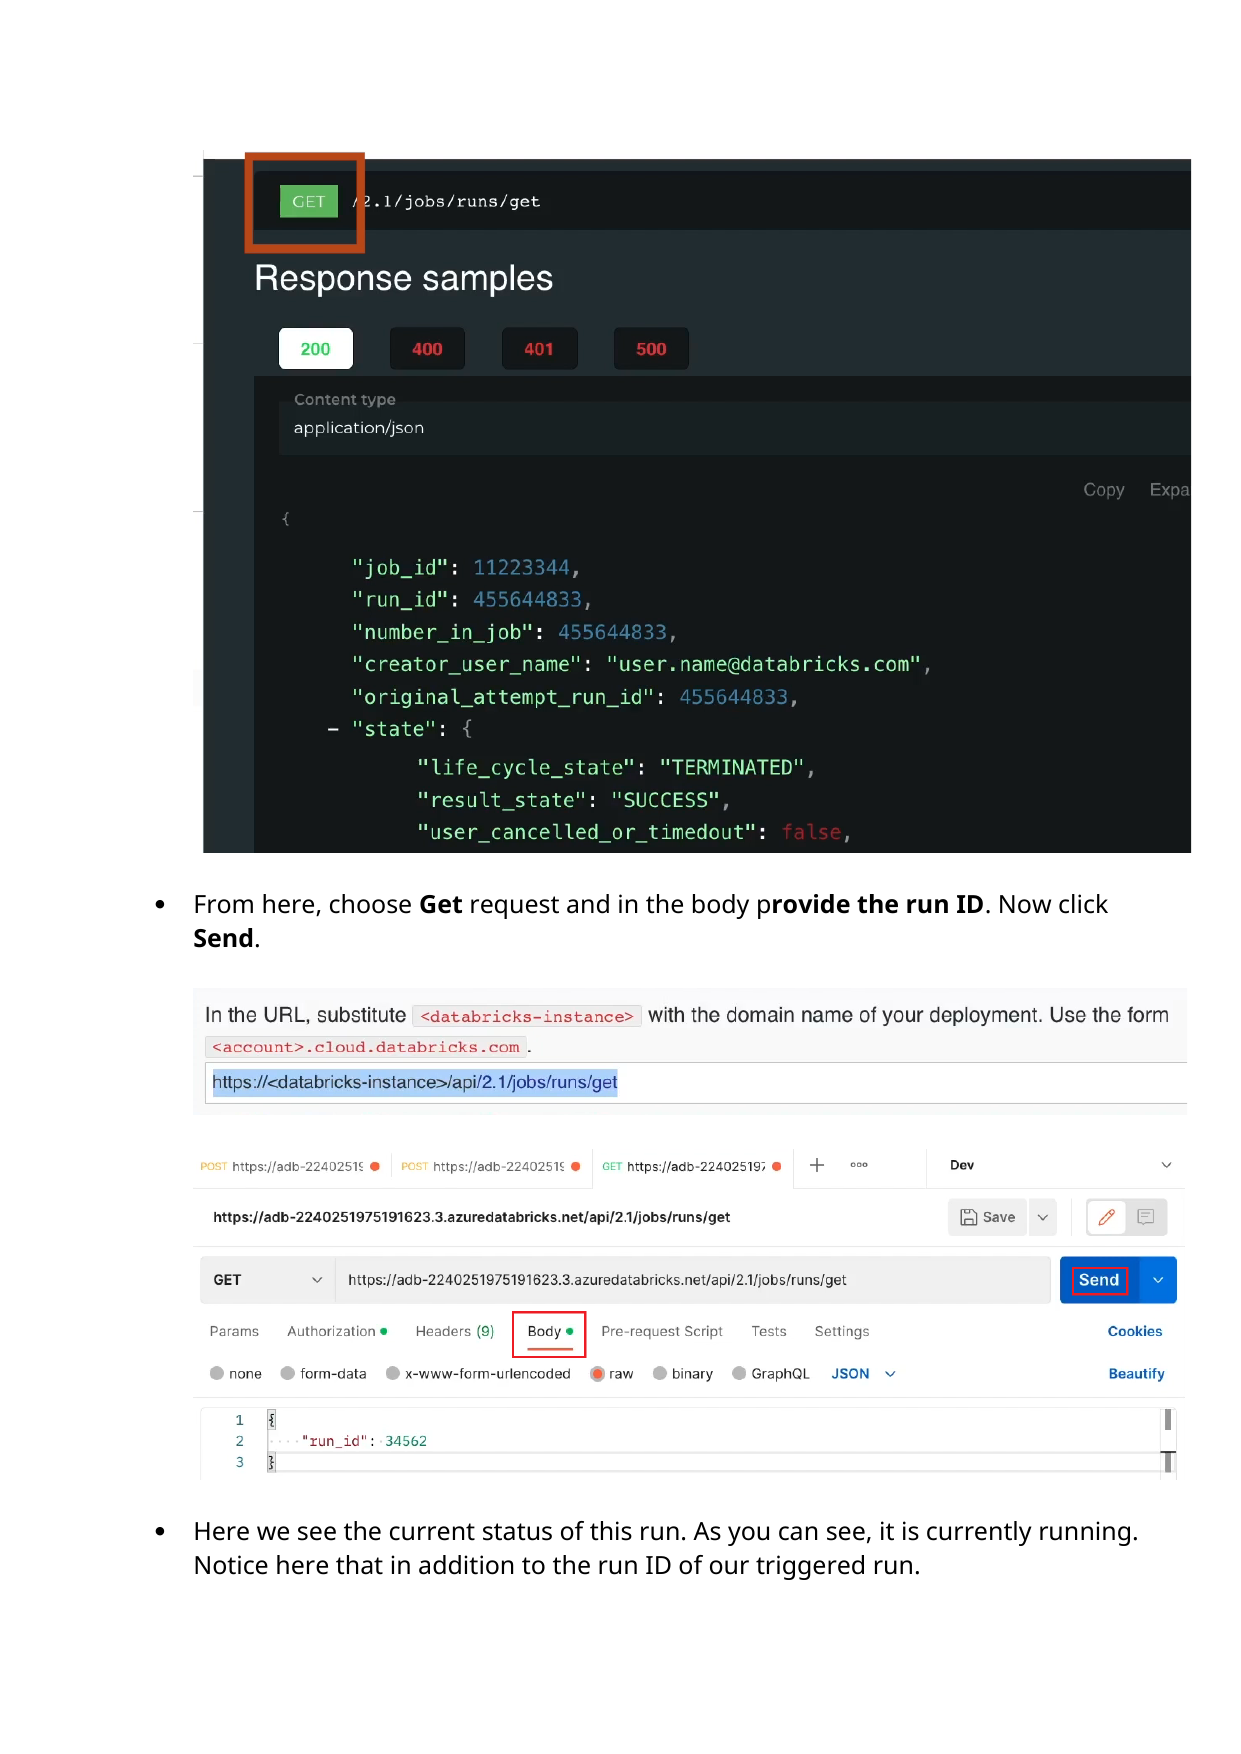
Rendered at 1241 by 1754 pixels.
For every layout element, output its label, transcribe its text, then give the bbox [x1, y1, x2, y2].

list From here, choose Get request and in the body provide the run ID. Now click Send. [156, 886, 1152, 954]
list Here we see the current status of this run. As you can see, it is currently running. Notice here that in addition to the run ID of our triggered run. [156, 1513, 1152, 1581]
picture [193, 1149, 1185, 1480]
picture [193, 150, 1192, 853]
picture [193, 988, 1188, 1115]
